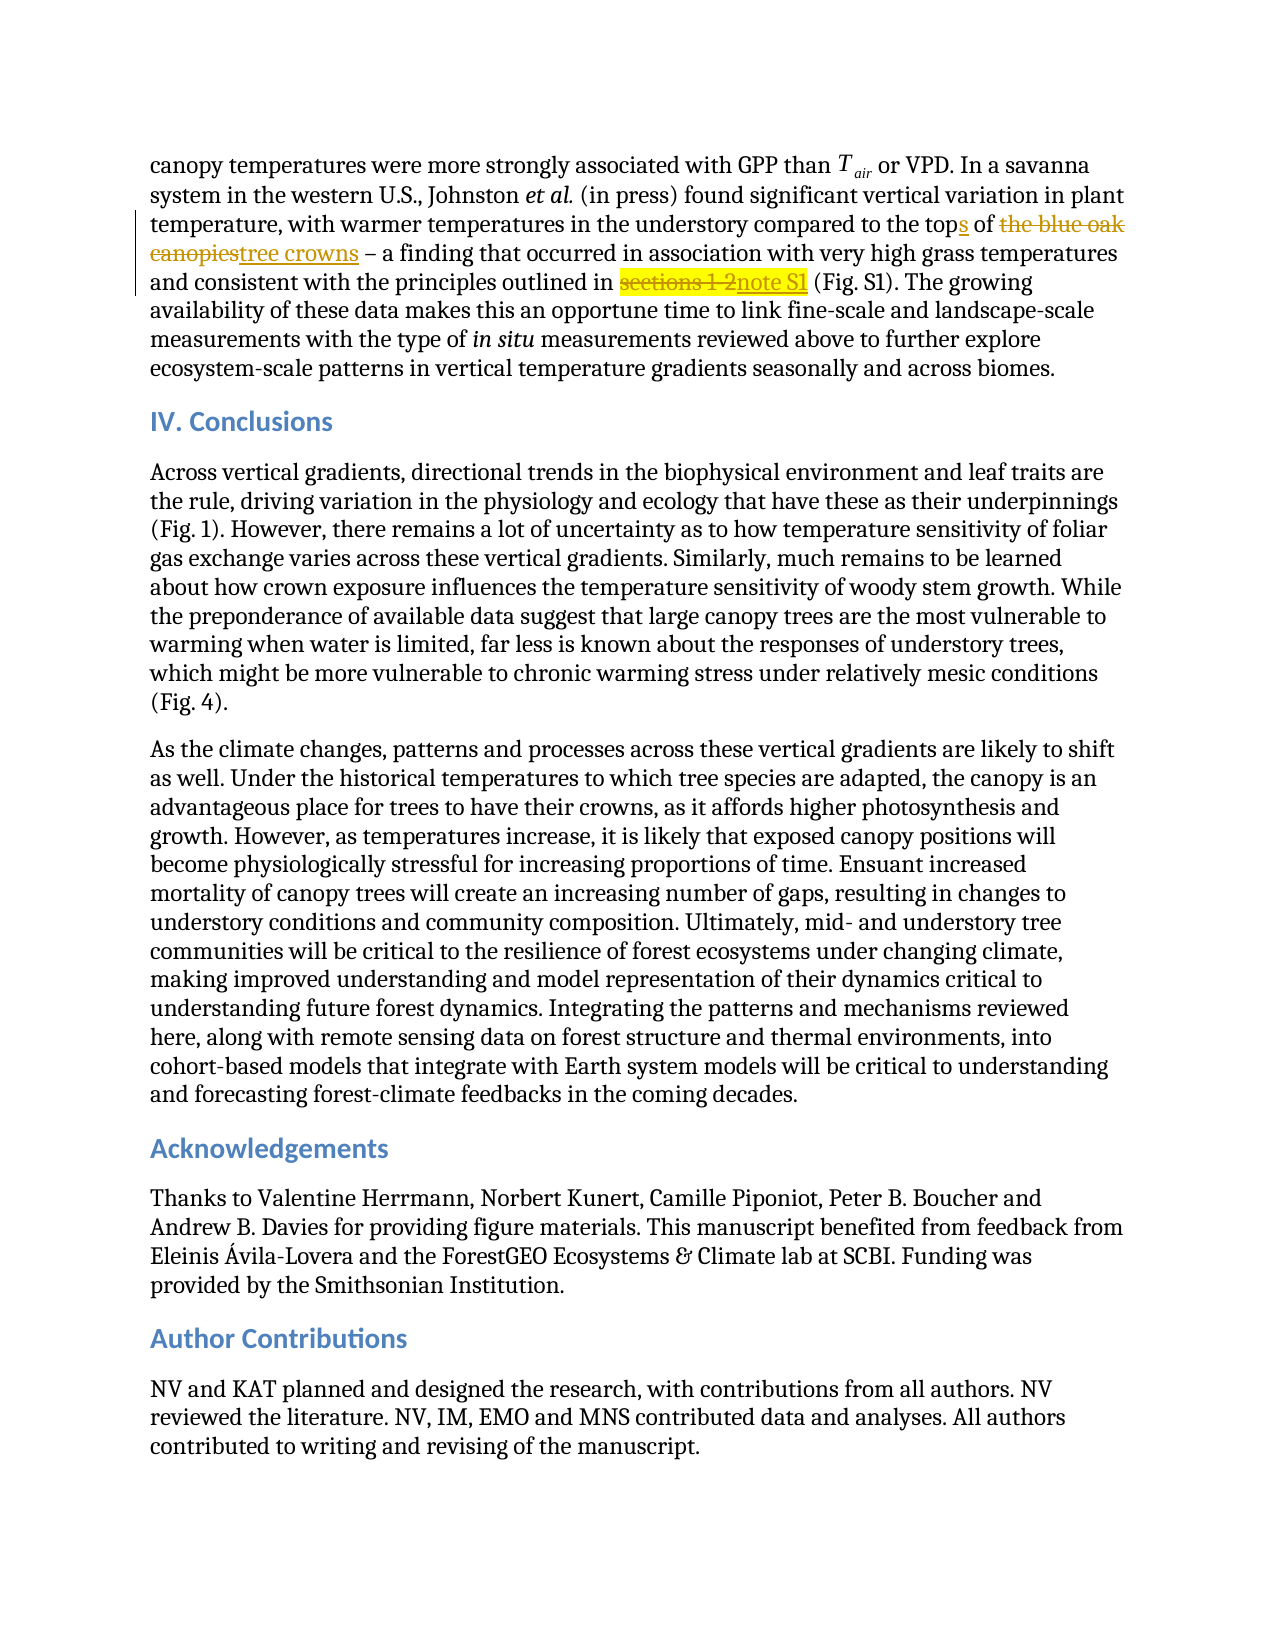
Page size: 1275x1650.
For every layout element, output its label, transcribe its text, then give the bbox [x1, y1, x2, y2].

subtitle Author Contributions [150, 1320, 1125, 1356]
text NV and KAT planned and designed the research, with contributions from all authors. NV reviewed the literature. NV, IM, EMO and MNS contributed data and analyses. All authors contributed to writing and revising of the manuscript. [150, 1374, 1125, 1461]
text Across vertical gradients, directional trends in the biophysical environment and leaf traits are the rule, driving variation in the physiology and ecology that have these as their underpinnings (Fig. 1). However, there remains a lot of uncertainty as to how temperature sensitivity of foliar gas exchange varies across these vertical gradients. Similarly, much remains to be learned about how crown exposure influences the temperature sensitivity of woody stem growth. While the preponderance of available data suggest that large canopy trees are the most vulnerable to warming when water is limited, far less is known about the responses of understory trees, which might be more vulnerable to chronic warming stress under relatively mesic conditions (Fig. 4). [150, 458, 1125, 717]
subtitle Acknowledgements [150, 1130, 1125, 1166]
text Thanks to Valentine Herrmann, Norbert Kunert, Camille Piponiot, Peter B. Boucher and Andrew B. Davies for providing figure materials. This manuscript benefited from feedback from Eleinis Ávila-Lovera and the ForestGEO Ecosystems & Climate lab at SCBI. Funding was provided by the Smithsonian Institution. [150, 1184, 1125, 1299]
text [150, 150, 1125, 383]
subtitle IV. Conclusions [150, 403, 1125, 439]
text As the climate changes, patterns and processes across these vertical gradients are likely to shift as well. Under the historical temperatures to which tree species are adapted, the canopy is an advantageous place for trees to have their crowns, as it affords higher photosynthesis and growth. However, as temperatures increase, it is likely that exposed canopy positions will become physiologically stressful for increasing proportions of time. Ensuant increased mortality of canopy trees will create an increasing number of gaps, resulting in changes to understory conditions and community composition. Ultimately, mid- and understory tree communities will be critical to the resilience of forest ecosystems under changing climate, making improved understanding and model representation of their dynamics critical to understanding future forest dynamics. Integrating the patterns and mechanisms reviewed here, along with remote sensing data on forest structure and thermal environments, into cohort-based models that integrate with Earth system models will be critical to understanding and forecasting forest-climate feedbacks in the coming decades. [150, 735, 1125, 1109]
